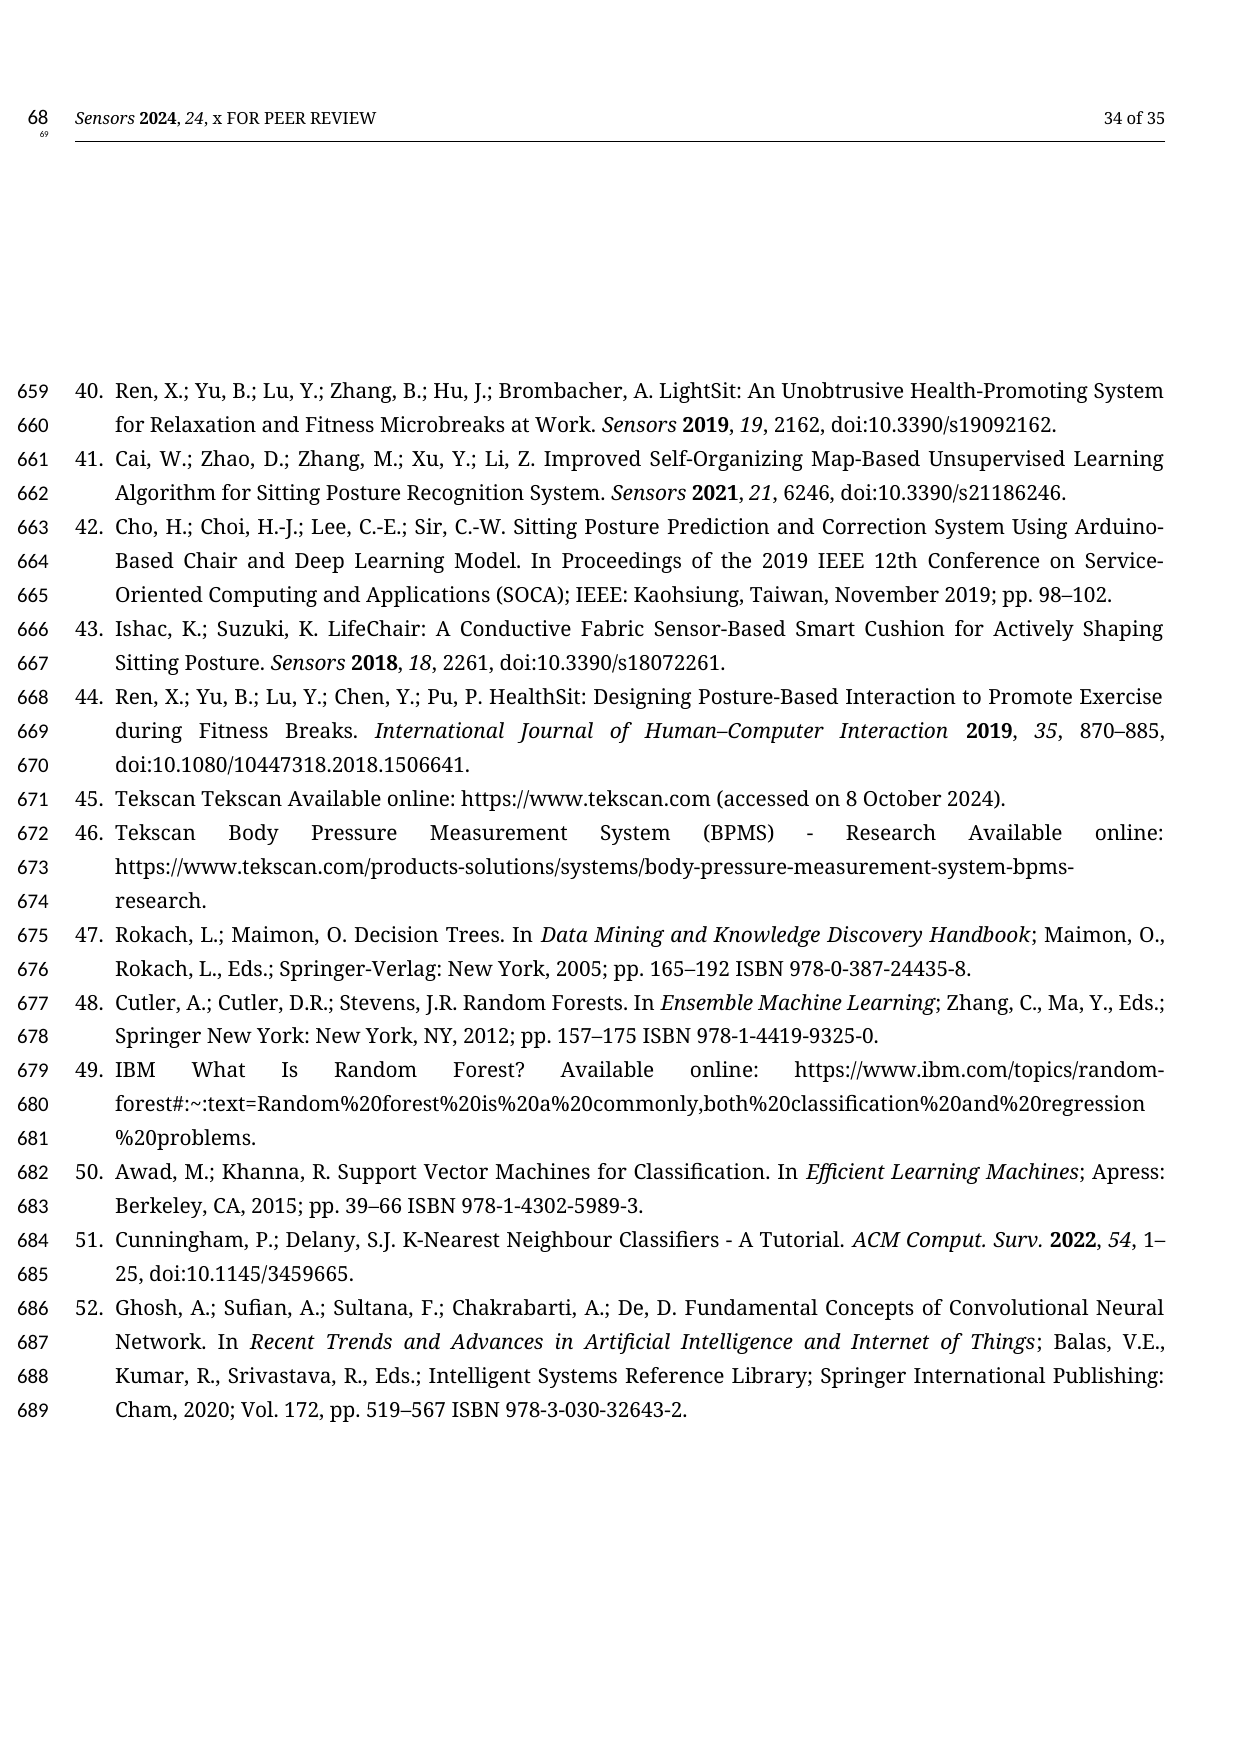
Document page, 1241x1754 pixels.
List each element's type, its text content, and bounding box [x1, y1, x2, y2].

text 44. Ren, X.; Yu, B.; Lu, Y.; Chen, Y.; Pu, P. HealthSit: Designing Posture-Based Interaction to Promote Exercise during Fitness Breaks. International Journal of Human–Computer Interaction 2019, 35, 870–885, doi:10.1080/10447318.2018.1506641. [75, 679, 1165, 781]
text 41. Cai, W.; Zhao, D.; Zhang, M.; Xu, Y.; Li, Z. Improved Self-Organizing Map-Based Unsupervised Learning Algorithm for Sitting Posture Recognition System. Sensors 2021, 21, 6246, doi:10.3390/s21186246. [75, 442, 1165, 509]
text 49. IBM What Is Random Forest? Available online: https://www.ibm.com/topics/random-forest#:~:text=Random%20forest%20is%20a%20commonly,both%20classification%20and%20regression%20problems. [75, 1053, 1165, 1155]
text 46. Tekscan Body Pressure Measurement System (BPMS) - Research Available online: https://www.tekscan.com/products-solutions/systems/body-pressure-measurement-system-bpms-research. [75, 815, 1165, 917]
text 50. Awad, M.; Khanna, R. Support Vector Machines for Classification. In Efficient Learning Machines; Apress: Berkeley, CA, 2015; pp. 39–66 ISBN 978-1-4302-5989-3. [75, 1155, 1165, 1223]
text 43. Ishac, K.; Suzuki, K. LifeChair: A Conductive Fabric Sensor-Based Smart Cushion for Actively Shaping Sitting Posture. Sensors 2018, 18, 2261, doi:10.3390/s18072261. [75, 611, 1165, 679]
text 48. Cutler, A.; Cutler, D.R.; Stevens, J.R. Random Forests. In Ensemble Machine Learning; Zhang, C., Ma, Y., Eds.; Springer New York: New York, NY, 2012; pp. 157–175 ISBN 978-1-4419-9325-0. [75, 985, 1165, 1053]
text 52. Ghosh, A.; Sufian, A.; Sultana, F.; Chakrabarti, A.; De, D. Fundamental Concepts of Convolutional Neural Network. In Recent Trends and Advances in Artificial Intelligence and Internet of Things; Balas, V.E., Kumar, R., Srivastava, R., Eds.; Intelligent Systems Reference Library; Springer International Publishing: Cham, 2020; Vol. 172, pp. 519–567 ISBN 978-3-030-32643-2. [75, 1291, 1165, 1426]
text 45. Tekscan Tekscan Available online: https://www.tekscan.com (accessed on 8 October 2024). [75, 781, 1165, 815]
text 51. Cunningham, P.; Delany, S.J. K-Nearest Neighbour Classifiers - A Tutorial. ACM Comput. Surv. 2022, 54, 1–25, doi:10.1145/3459665. [75, 1223, 1165, 1291]
text 47. Rokach, L.; Maimon, O. Decision Trees. In Data Mining and Knowledge Discovery Handbook; Maimon, O., Rokach, L., Eds.; Springer-Verlag: New York, 2005; pp. 165–192 ISBN 978-0-387-24435-8. [75, 917, 1165, 985]
text 40. Ren, X.; Yu, B.; Lu, Y.; Zhang, B.; Hu, J.; Brombacher, A. LightSit: An Unobtrusive Health-Promoting System for Relaxation and Fitness Microbreaks at Work. Sensors 2019, 19, 2162, doi:10.3390/s19092162. [75, 374, 1165, 442]
text 42. Cho, H.; Choi, H.-J.; Lee, C.-E.; Sir, C.-W. Sitting Posture Prediction and Correction System Using Arduino-Based Chair and Deep Learning Model. In Proceedings of the 2019 IEEE 12th Conference on Service-Oriented Computing and Applications (SOCA); IEEE: Kaohsiung, Taiwan, November 2019; pp. 98–102. [75, 509, 1165, 611]
